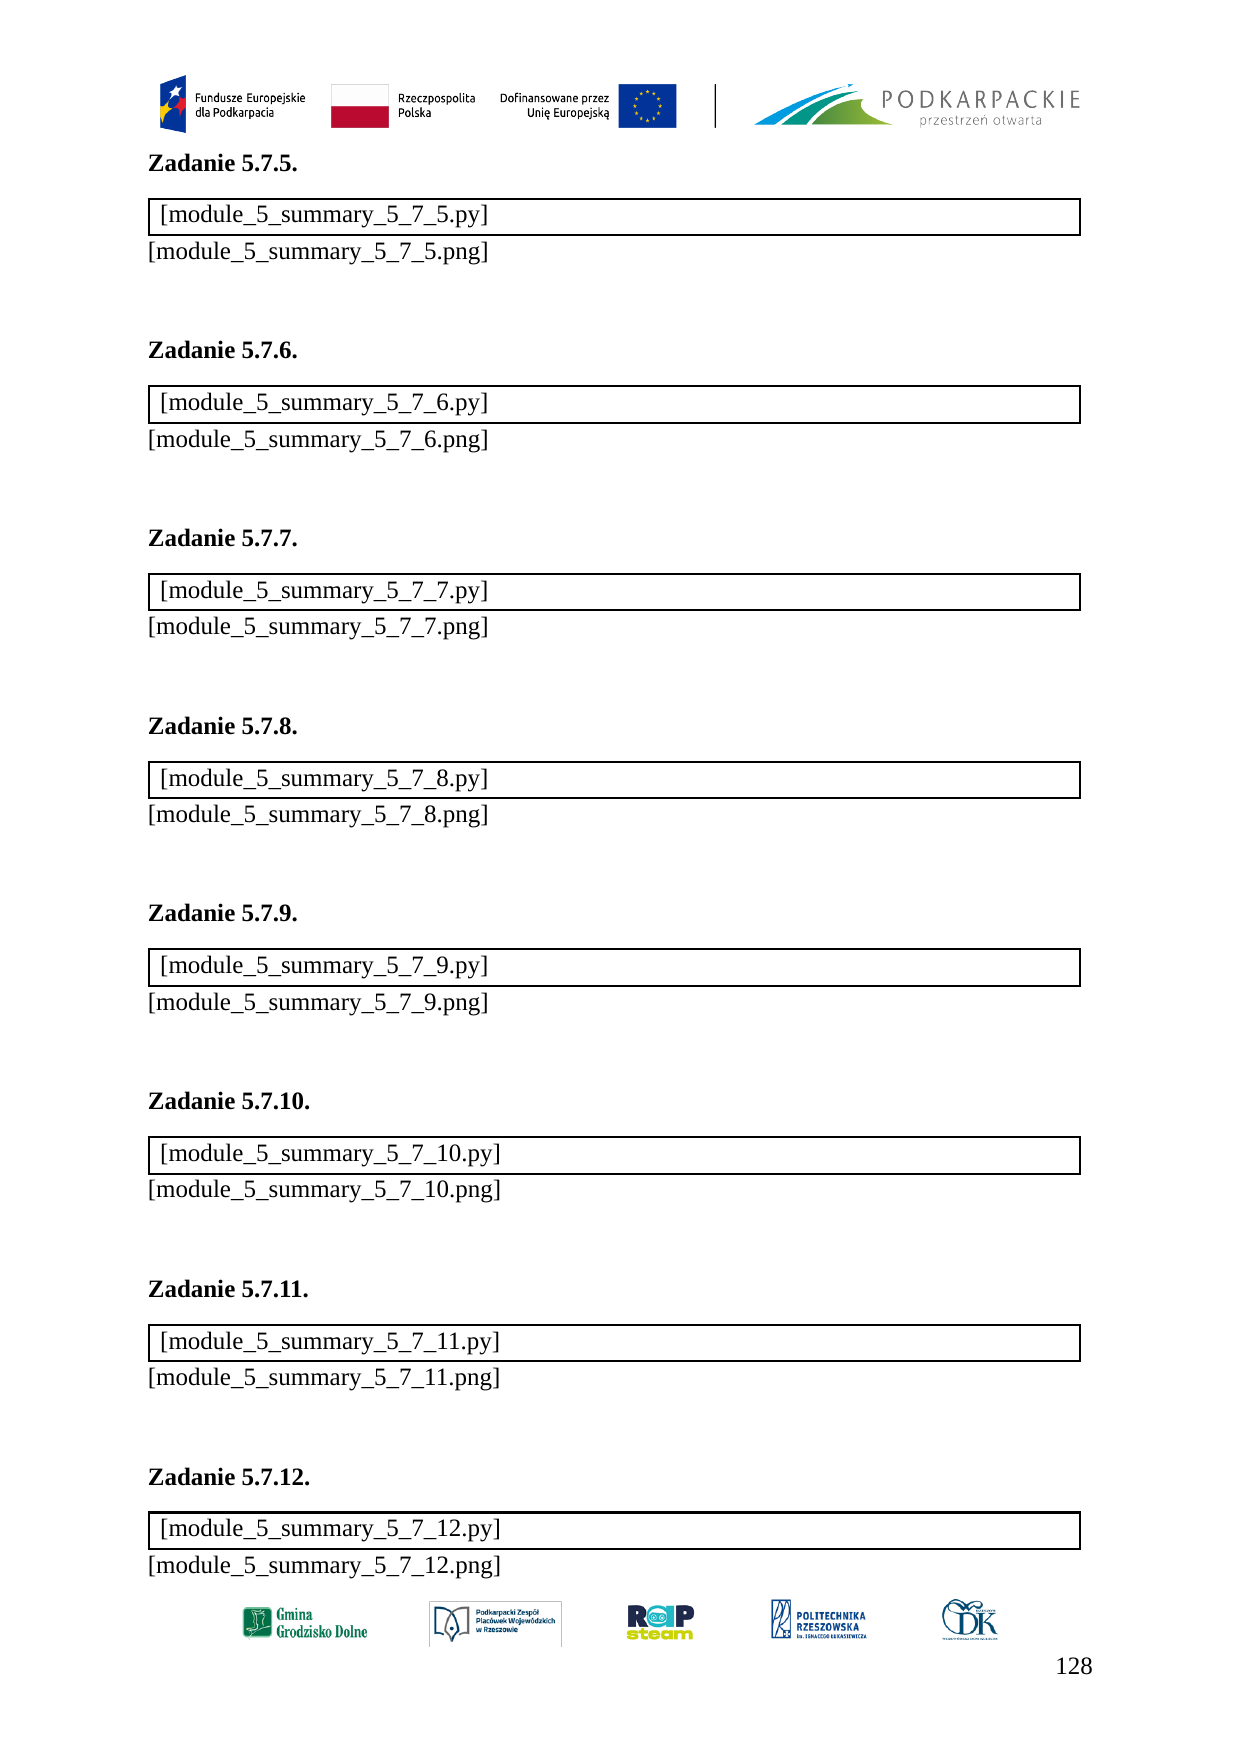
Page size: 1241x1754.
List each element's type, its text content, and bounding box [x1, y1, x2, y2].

table_header [module_5_summary_5_7_11.py] [150, 1326, 1079, 1360]
table_header [module_5_summary_5_7_12.py] [150, 1514, 1079, 1548]
table_header [module_5_summary_5_7_6.py] [150, 387, 1079, 422]
text Zadanie 5.7.8. [148, 711, 1092, 739]
text [module_5_summary_5_7_12.png] [148, 1550, 1092, 1579]
text Zadanie 5.7.10. [148, 1086, 1092, 1115]
text Zadanie 5.7.9. [148, 898, 1092, 927]
text [module_5_summary_5_7_10.png] [148, 1174, 1092, 1203]
table_header [module_5_summary_5_7_9.py] [150, 950, 1079, 985]
table_header [module_5_summary_5_7_5.py] [150, 200, 1079, 234]
text Zadanie 5.7.5. [148, 148, 1092, 176]
text [module_5_summary_5_7_11.png] [148, 1362, 1092, 1391]
text [module_5_summary_5_7_7.png] [148, 611, 1092, 640]
table_header [module_5_summary_5_7_7.py] [150, 575, 1079, 609]
text [module_5_summary_5_7_5.png] [148, 236, 1092, 265]
text [module_5_summary_5_7_9.png] [148, 987, 1092, 1016]
text Zadanie 5.7.6. [148, 335, 1092, 364]
text [module_5_summary_5_7_6.png] [148, 424, 1092, 452]
table_header [module_5_summary_5_7_8.py] [150, 763, 1079, 797]
text Zadanie 5.7.12. [148, 1462, 1092, 1490]
picture [242, 1585, 998, 1652]
table_header [module_5_summary_5_7_10.py] [150, 1138, 1079, 1172]
text Zadanie 5.7.11. [148, 1274, 1092, 1303]
text [module_5_summary_5_7_8.png] [148, 799, 1092, 828]
text Zadanie 5.7.7. [148, 523, 1092, 552]
picture [147, 60, 1093, 148]
